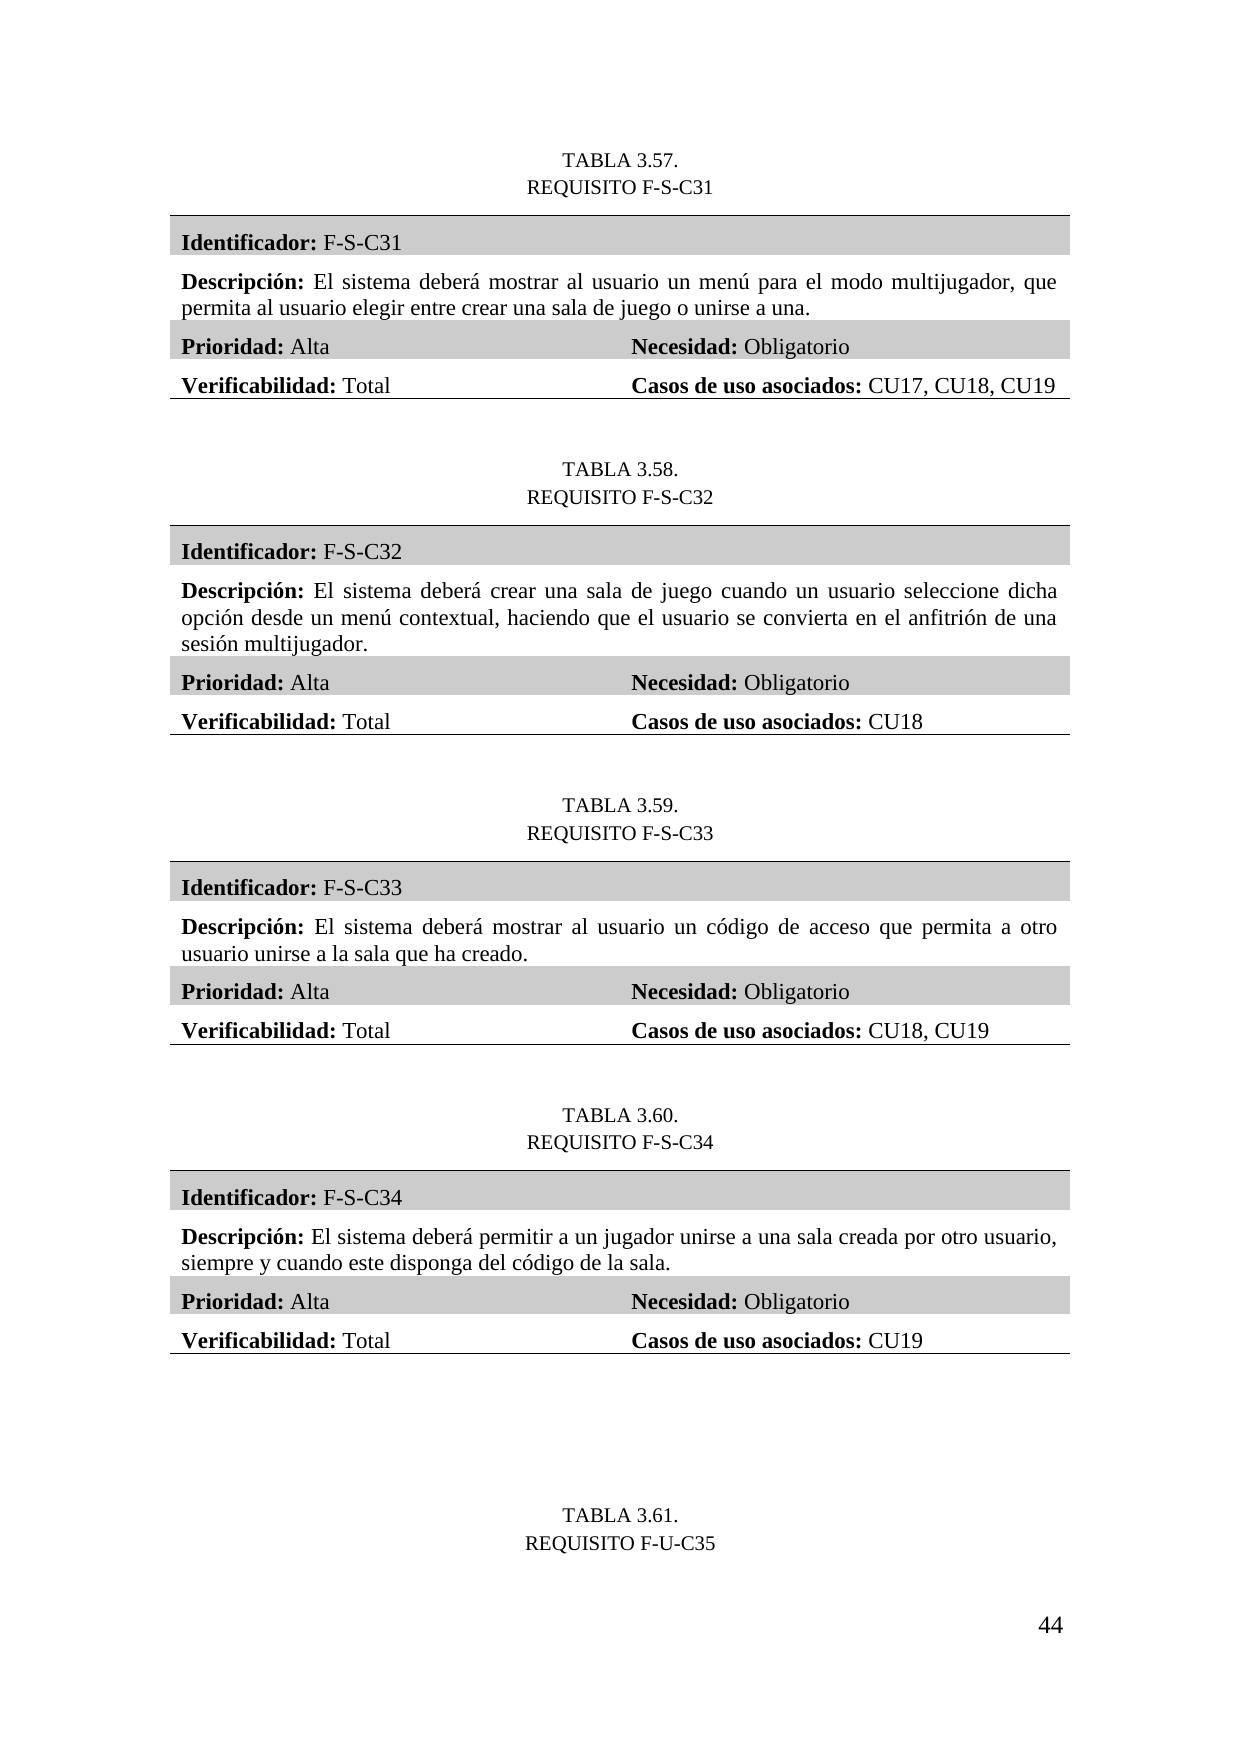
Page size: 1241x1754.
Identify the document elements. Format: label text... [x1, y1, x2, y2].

table_cell Descripción: El sistema deberá crear una sala de juego cuando un usuario seleccione dicha opción desde un menú contextual, haciendo que el usuario se convierta en el anfitrión de una sesión multijugador. [170, 565, 1070, 656]
table_cell Casos de uso asociados: CU17, CU18, CU19 [620, 359, 1070, 398]
table_cell Casos de uso asociados: CU18, CU19 [620, 1005, 1070, 1044]
table_header Identificador: F-S-C33 [170, 862, 1070, 901]
table_cell Necesidad: Obligatorio [620, 320, 1070, 359]
table_cell Necesidad: Obligatorio [620, 966, 1070, 1005]
table_cell Descripción: El sistema deberá mostrar al usuario un menú para el modo multijugador, que permita al usuario elegir entre crear una sala de juego o unirse a una. [170, 255, 1070, 320]
table_cell Casos de uso asociados: CU18 [620, 695, 1070, 734]
table_cell Prioridad: Alta [170, 320, 620, 359]
text Tabla 3.59. Requisito F-S-C33 [177, 793, 1063, 845]
table_cell Necesidad: Obligatorio [620, 1276, 1070, 1314]
table_cell Necesidad: Obligatorio [620, 656, 1070, 695]
table_cell Verificabilidad: Total [170, 1005, 620, 1044]
table_cell Prioridad: Alta [170, 966, 620, 1005]
table_cell Descripción: El sistema deberá mostrar al usuario un código de acceso que permita a otro usuario unirse a la sala que ha creado. [170, 901, 1070, 966]
table_header Identificador: F-S-C31 [170, 216, 1070, 255]
text Tabla 3.61. Requisito F-U-C35 [177, 1503, 1063, 1555]
text Tabla 3.57. Requisito F-S-C31 [177, 148, 1063, 199]
table_cell Descripción: El sistema deberá permitir a un jugador unirse a una sala creada por otro usuario, siempre y cuando este disponga del código de la sala. [170, 1210, 1070, 1276]
table_cell Prioridad: Alta [170, 1276, 620, 1314]
table_cell Verificabilidad: Total [170, 1314, 620, 1353]
table_header Identificador: F-S-C32 [170, 526, 1070, 565]
table_cell Verificabilidad: Total [170, 359, 620, 398]
text Tabla 3.60. Requisito F-S-C34 [177, 1103, 1063, 1154]
table_cell Prioridad: Alta [170, 656, 620, 695]
table_cell Casos de uso asociados: CU19 [620, 1314, 1070, 1353]
table_header Identificador: F-S-C34 [170, 1171, 1070, 1210]
text Tabla 3.58. Requisito F-S-C32 [177, 457, 1063, 509]
table_cell Verificabilidad: Total [170, 695, 620, 734]
